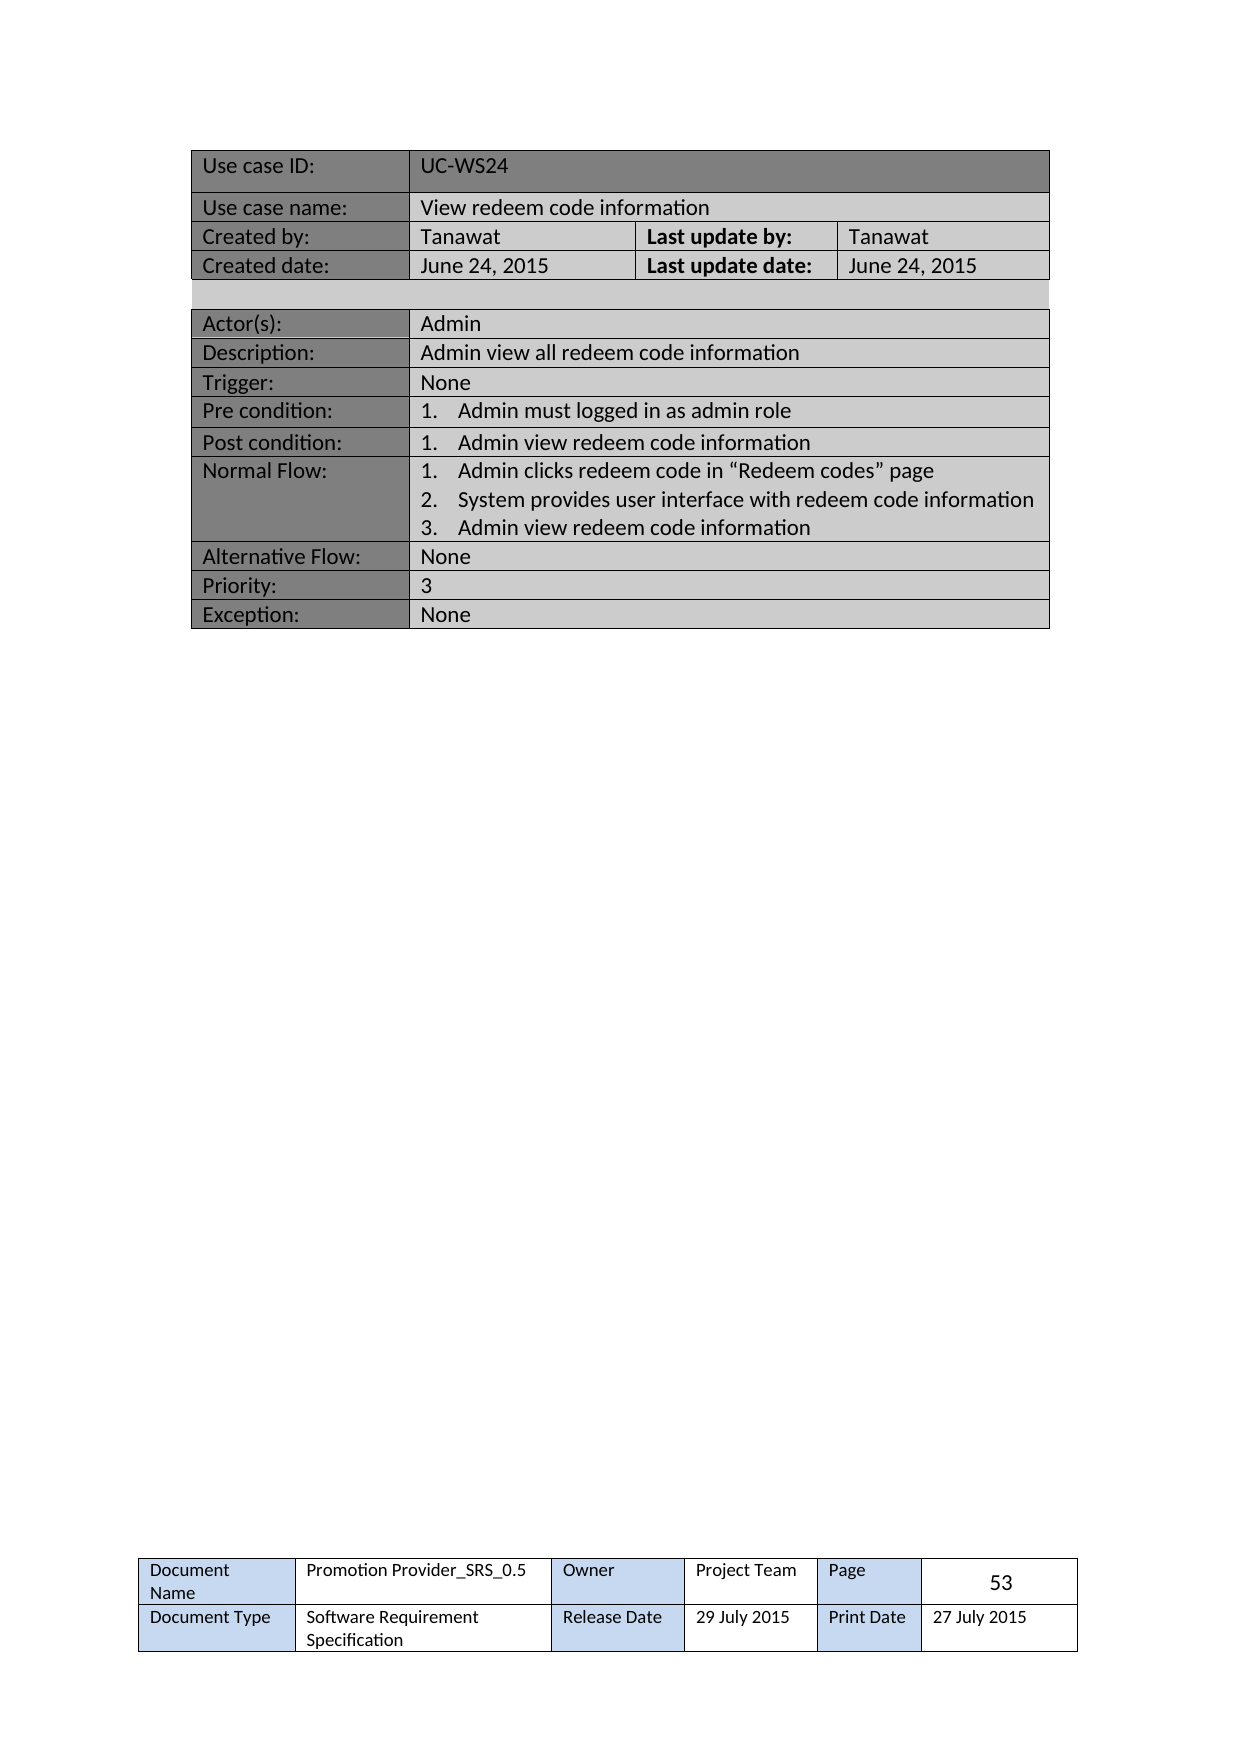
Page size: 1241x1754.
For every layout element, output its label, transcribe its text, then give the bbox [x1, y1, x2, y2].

table_header Use case ID: [192, 151, 409, 192]
table_header UC-WS24 [410, 151, 1049, 192]
table_cell Pre condition: [192, 397, 409, 427]
table_cell Actor(s): [192, 310, 409, 337]
table_cell Admin must logged in as admin role [410, 397, 1049, 427]
table_cell View redeem code information [410, 193, 1049, 221]
table_cell Post condition: [192, 428, 409, 456]
table_cell Tanawat [410, 222, 635, 250]
table_cell None [410, 368, 1049, 396]
table_cell None [410, 600, 1049, 628]
table_cell Alternative Flow: [192, 542, 409, 570]
table_cell Created by: [192, 222, 409, 250]
table_cell Admin [410, 310, 1049, 337]
table_cell Created date: [192, 251, 409, 279]
table_cell 3 [410, 571, 1049, 599]
table_cell [192, 280, 409, 308]
table_cell [409, 280, 1049, 308]
table_cell Admin view all redeem code information [410, 339, 1049, 367]
table_cell Use case name: [192, 193, 409, 221]
table_cell June 24, 2015 [410, 251, 635, 279]
table_cell None [410, 542, 1049, 570]
table_cell Admin clicks redeem code in “Redeem codes” page System provides user interface with redeem code information Admin view redeem code information [410, 457, 1049, 541]
table_cell June 24, 2015 [838, 251, 1049, 279]
table_cell Description: [192, 339, 409, 367]
table_cell Tanawat [838, 222, 1049, 250]
table_cell Normal Flow: [192, 457, 409, 541]
table_cell Admin view redeem code information [410, 428, 1049, 456]
table_cell Last update by: [636, 222, 837, 250]
table_cell Exception: [192, 600, 409, 628]
table_cell Priority: [192, 571, 409, 599]
table_cell Trigger: [192, 368, 409, 396]
table_cell Last update date: [636, 251, 837, 279]
